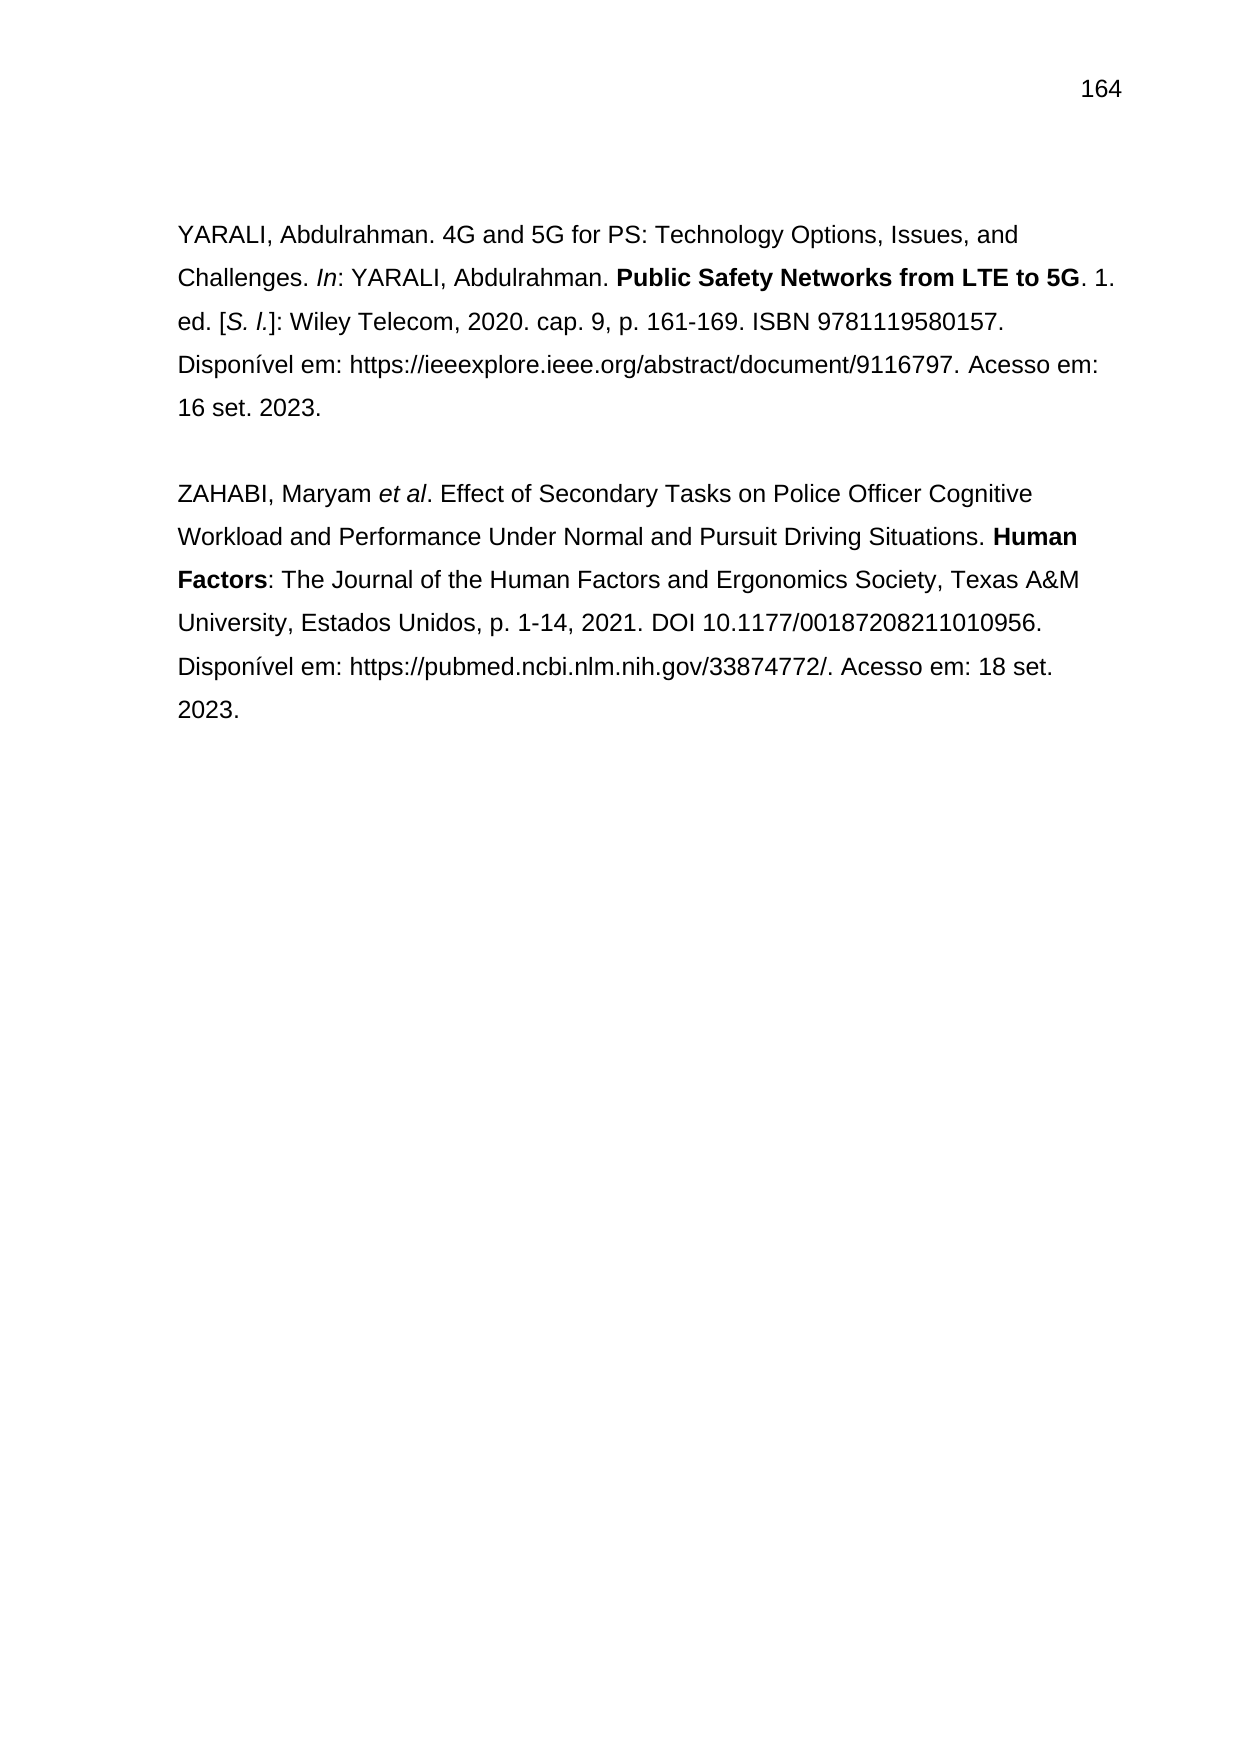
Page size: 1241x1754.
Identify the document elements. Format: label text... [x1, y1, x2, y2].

text YARALI, Abdulrahman. 4G and 5G for PS: Technology Options, Issues, and Challenges. In: YARALI, Abdulrahman. Public Safety Networks from LTE to 5G. 1. ed. [S. l.]: Wiley Telecom, 2020. cap. 9, p. 161-169. ISBN 9781119580157. Disponível em: https://ieeexplore.ieee.org/abstract/document/9116797. Acesso em: 16 set. 2023. [177, 220, 1122, 422]
text ZAHABI, Maryam et al. Effect of Secondary Tasks on Police Officer Cognitive Workload and Performance Under Normal and Pursuit Driving Situations. Human Factors: The Journal of the Human Factors and Ergonomics Society, Texas A&M University, Estados Unidos, p. 1-14, 2021. DOI 10.1177/00187208211010956. Disponível em: https://pubmed.ncbi.nlm.nih.gov/33874772/. Acesso em: 18 set. 2023. [177, 479, 1122, 723]
